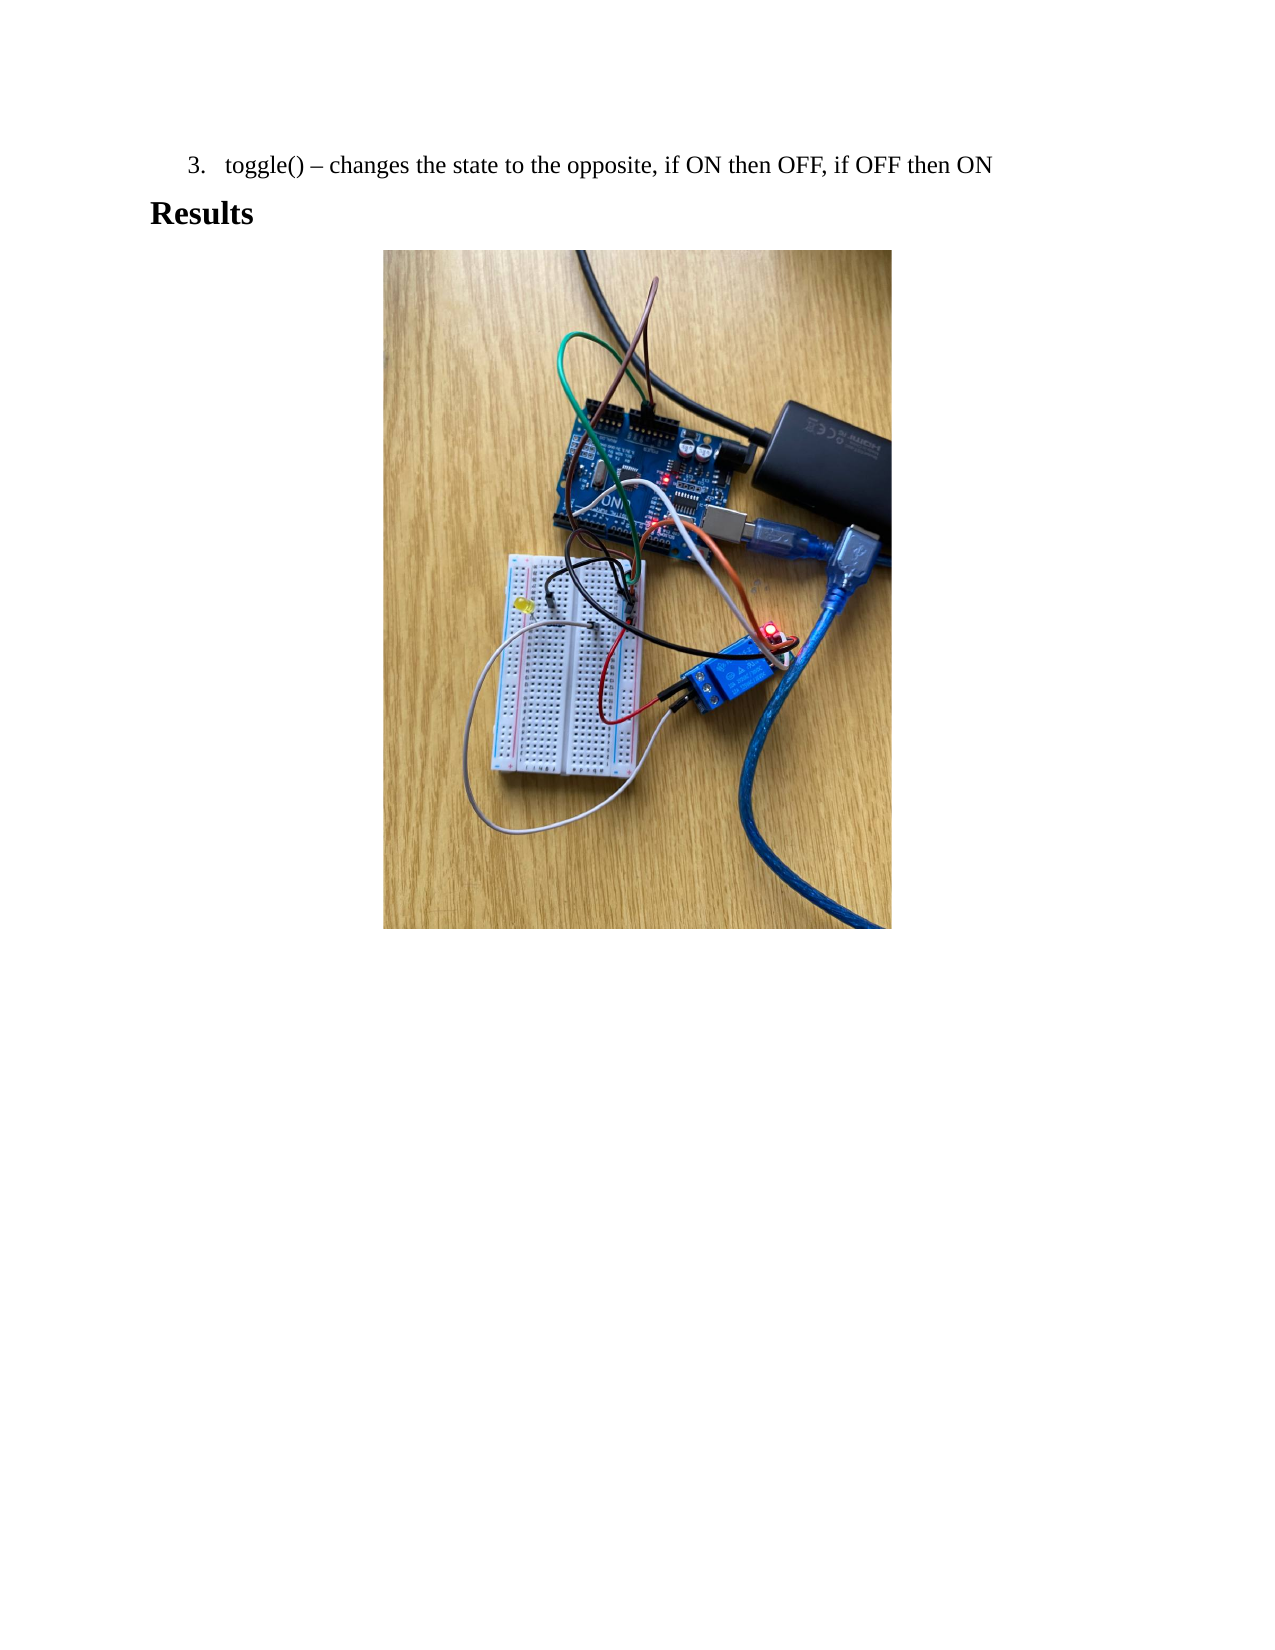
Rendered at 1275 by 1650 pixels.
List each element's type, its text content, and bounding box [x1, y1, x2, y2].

list toggle() – changes the state to the opposite, if ON then OFF, if OFF then ON [187, 150, 1125, 179]
text Results [150, 193, 1125, 231]
picture [383, 250, 892, 929]
